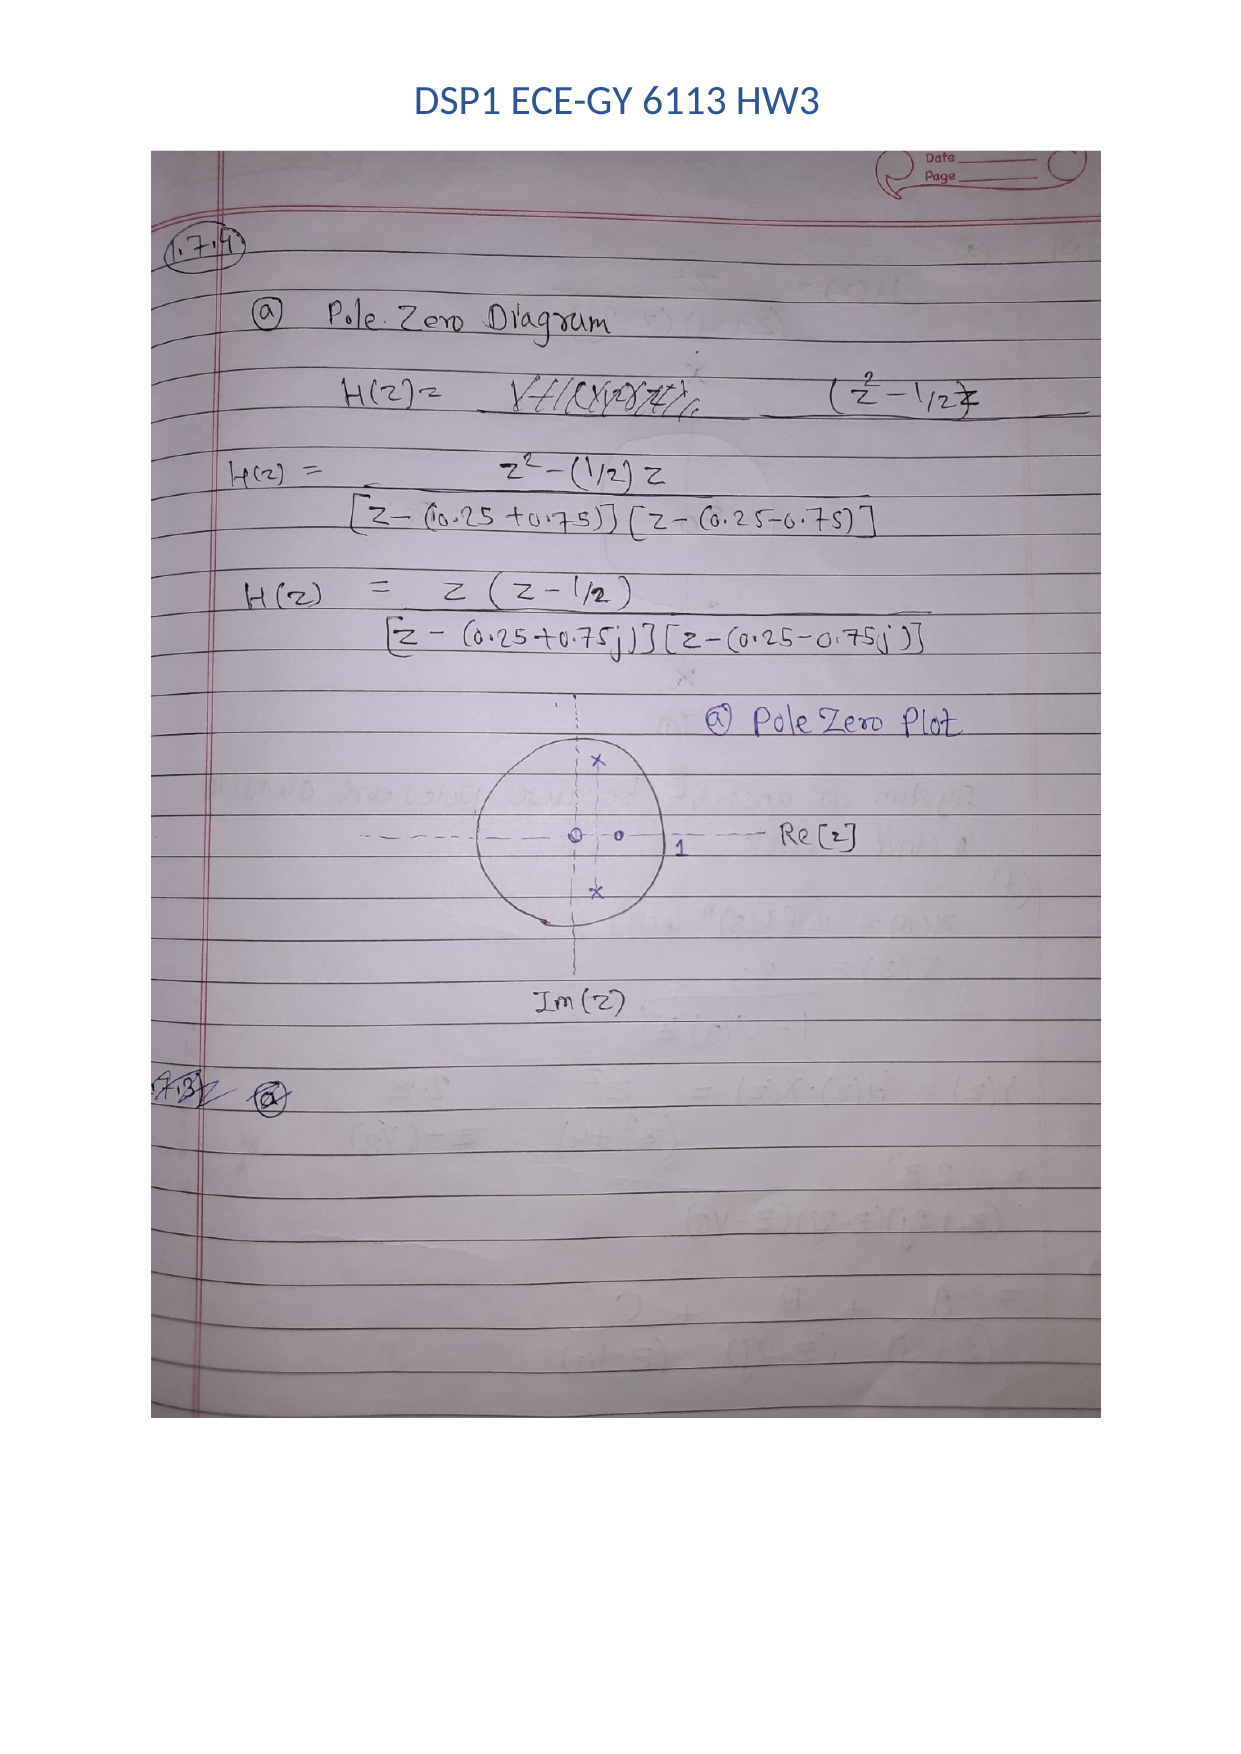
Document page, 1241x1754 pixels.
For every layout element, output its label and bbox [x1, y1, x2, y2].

picture [152, 152, 1101, 1417]
